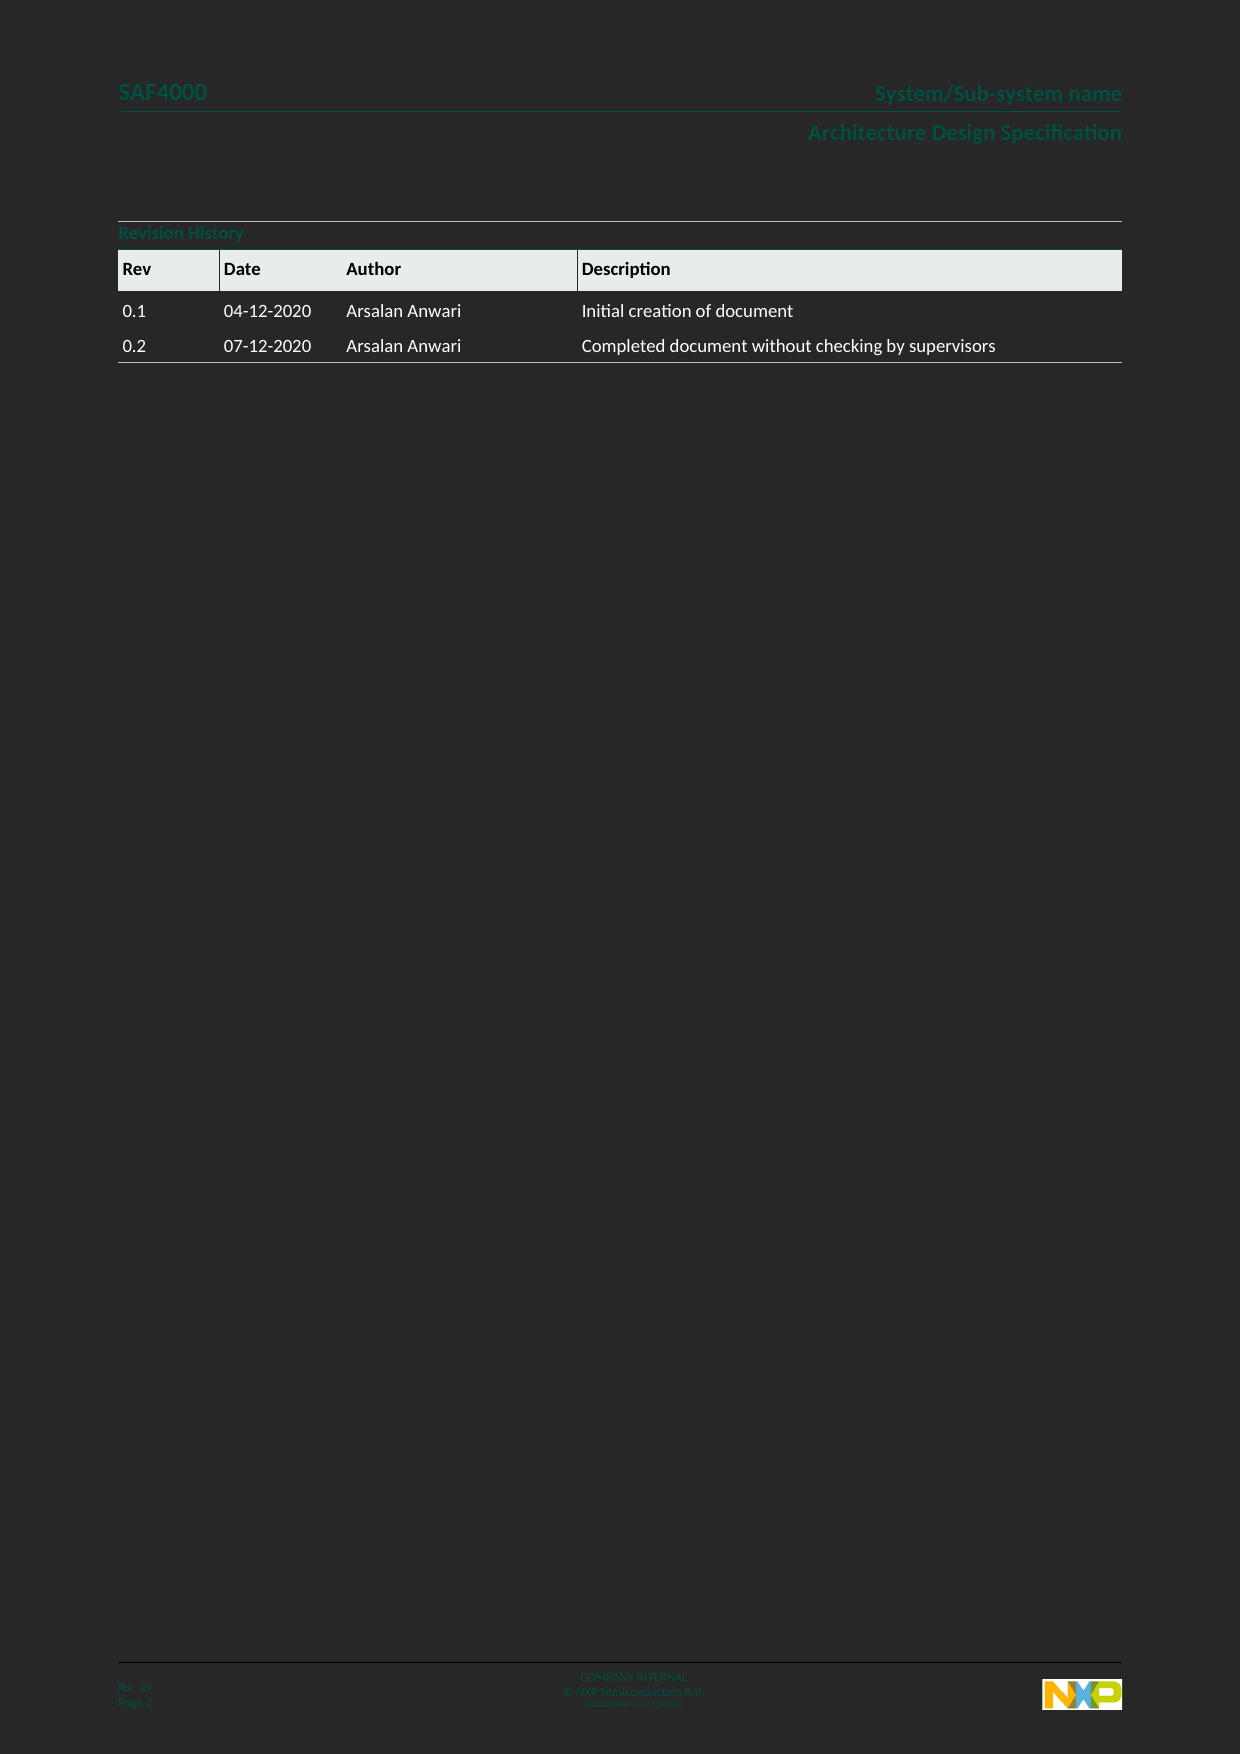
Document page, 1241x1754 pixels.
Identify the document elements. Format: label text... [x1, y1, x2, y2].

table_cell Completed document without checking by supervisors [578, 326, 1122, 361]
table_cell Arsalan Anwari [342, 291, 577, 326]
table_header Revision History [118, 222, 1122, 248]
table_cell 04-12-2020 [220, 291, 342, 326]
table_cell Description [578, 250, 1122, 291]
table_cell Author [342, 250, 577, 291]
table_cell Date [220, 250, 342, 291]
table_cell Arsalan Anwari [342, 326, 577, 361]
table_cell 0.1 [118, 291, 219, 326]
table_cell 07-12-2020 [220, 326, 342, 361]
table_cell Rev [118, 250, 219, 291]
table_cell 0.2 [118, 326, 219, 361]
table_cell Initial creation of document [578, 291, 1122, 326]
picture [1042, 1679, 1123, 1710]
